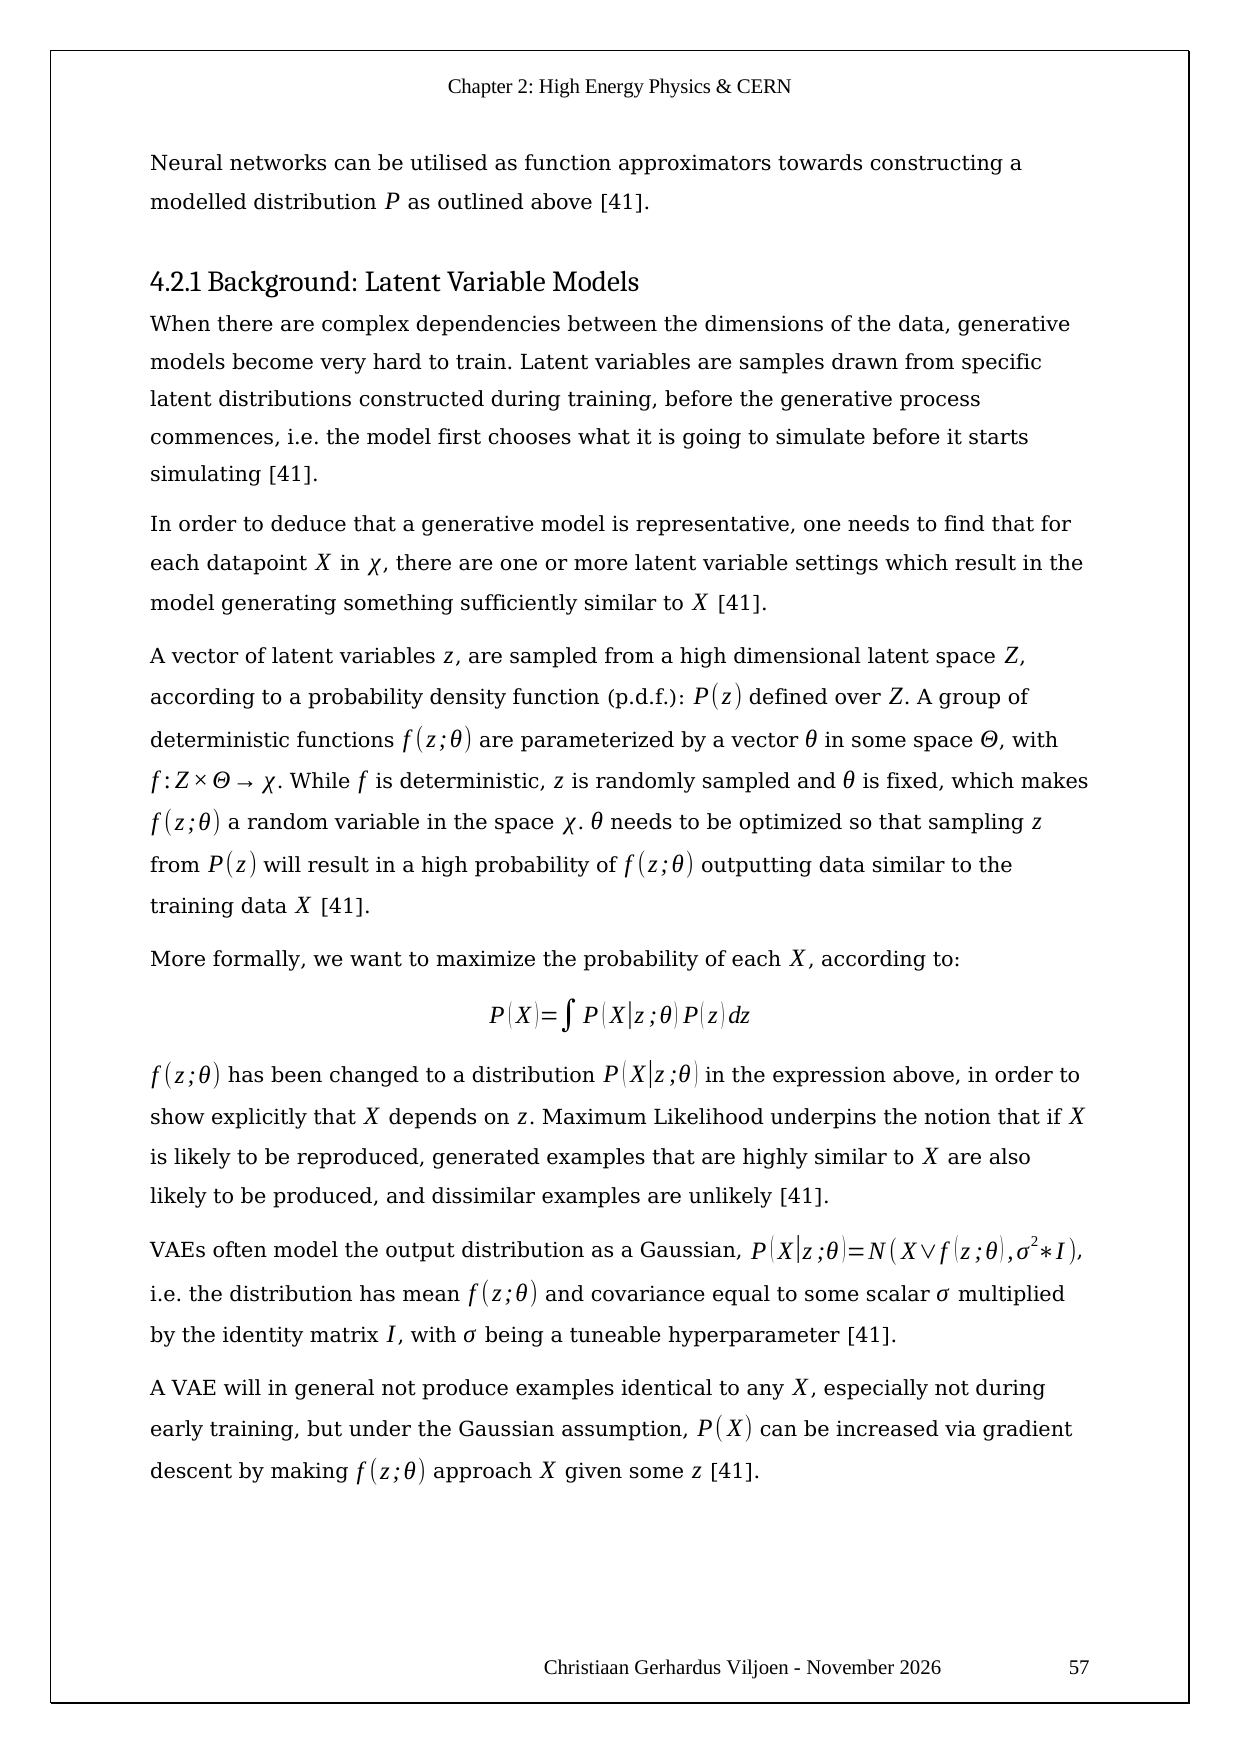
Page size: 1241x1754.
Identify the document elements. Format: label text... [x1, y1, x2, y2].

text Neural networks can be utilised as function approximators towards constructing a modelled distribution as outlined above . [150, 150, 1089, 215]
text has been changed to a distribution in the expression above, in order to show explicitly that depends on . Maximum Likelihood underpins the notion that if is likely to be reproduced, generated examples that are highly similar to are also likely to be produced, and dissimilar examples are unlikely . [150, 1059, 1089, 1208]
text When there are complex dependencies between the dimensions of the data, generative models become very hard to train. Latent variables are samples drawn from specific latent distributions constructed during training, before the generative process commences, i.e. the model first chooses what it is going to simulate before it starts simulating . [150, 311, 1089, 486]
text A VAE will in general not produce examples identical to any , especially not during early training, but under the Gaussian assumption, can be increased via gradient descent by making approach given some . [150, 1373, 1089, 1486]
text VAEs often model the output distribution as a Gaussian, , i.e. the distribution has mean and covariance equal to some scalar multiplied by the identity matrix , with being a tuneable hyperparameter . [150, 1233, 1089, 1348]
subtitle Background: Latent Variable Models [150, 265, 1089, 299]
text A vector of latent variables , are sampled from a high dimensional latent space , according to a probability density function (p.d.f.): defined over . A group of deterministic functions are parameterized by a vector in some space , with . While is deterministic, is randomly sampled and is fixed, which makes a random variable in the space . needs to be optimized so that sampling from will result in a high probability of outputting data similar to the training data . [150, 641, 1089, 919]
text In order to deduce that a generative model is representative, one needs to find that for each datapoint in , there are one or more latent variable settings which result in the model generating something sufficiently similar to . [150, 511, 1089, 616]
text More formally, we want to maximize the probability of each , according to: [150, 944, 1089, 972]
